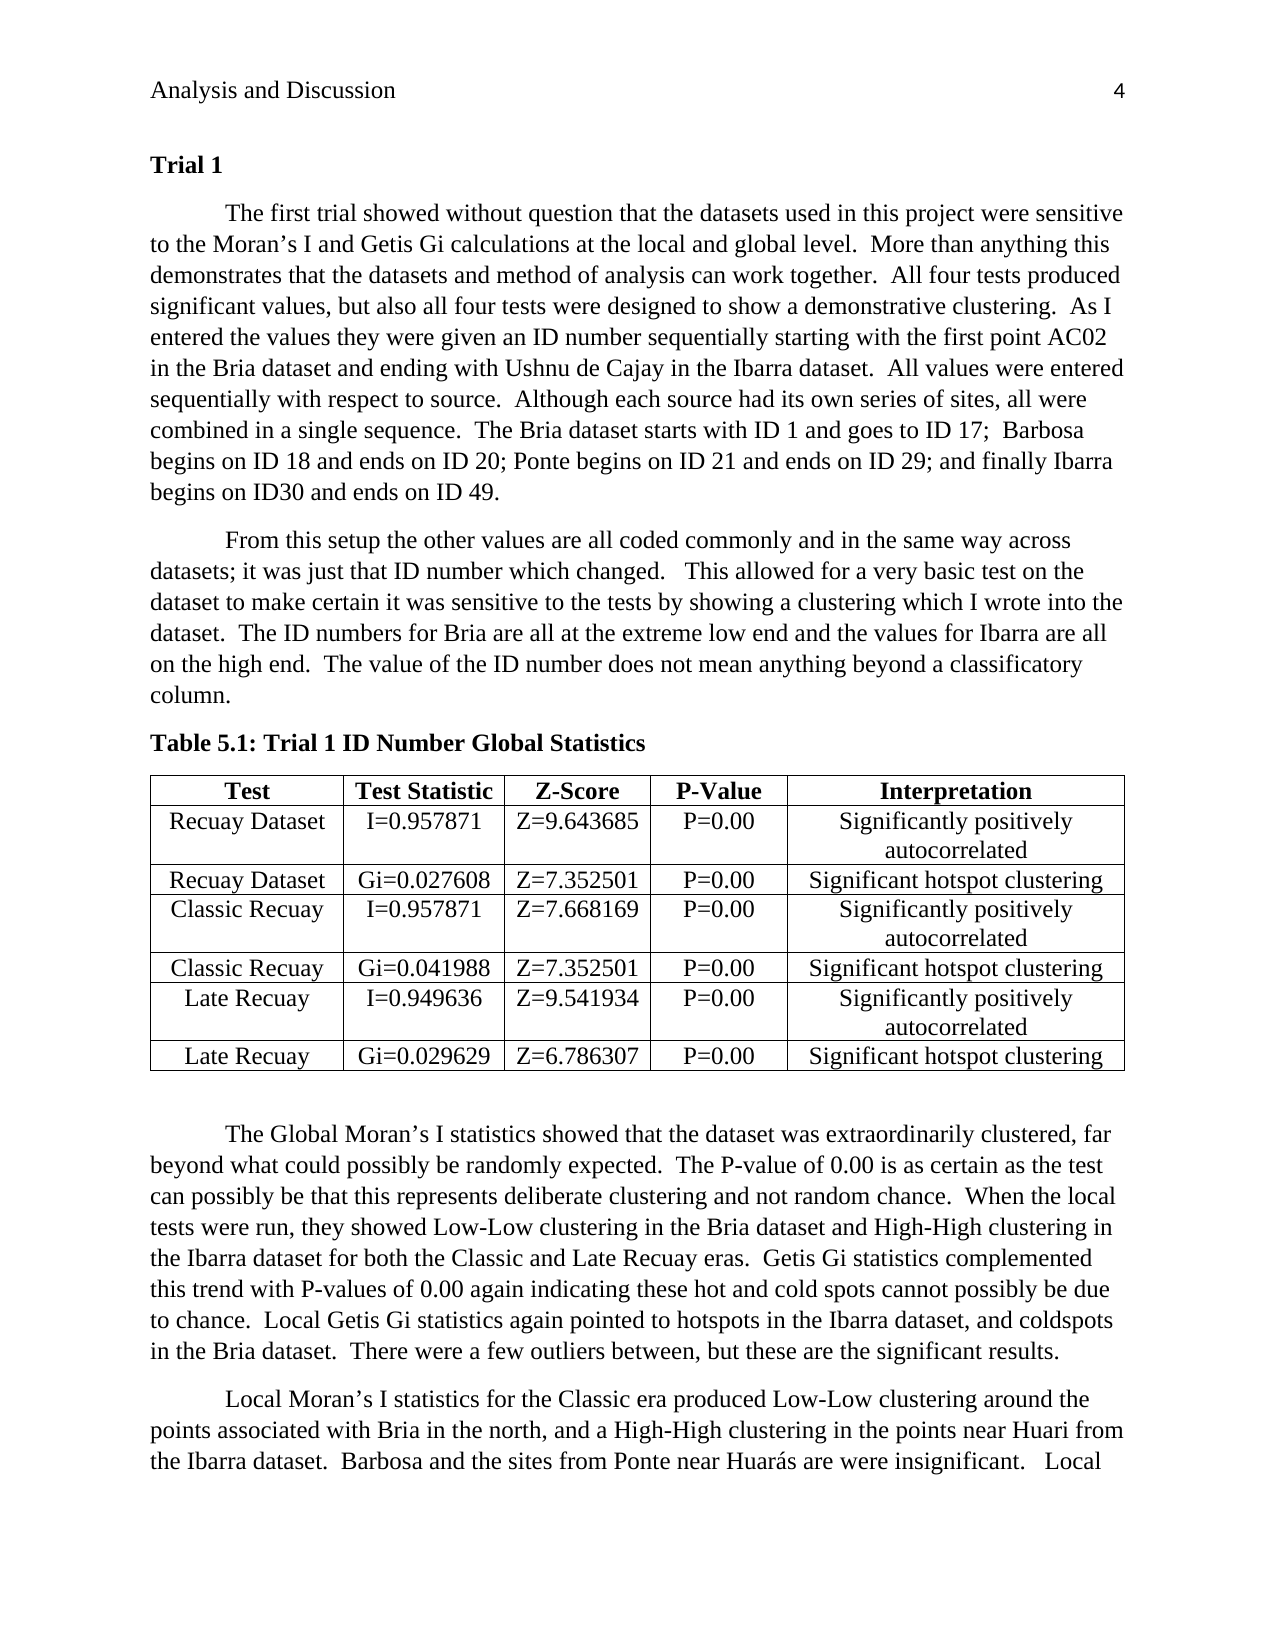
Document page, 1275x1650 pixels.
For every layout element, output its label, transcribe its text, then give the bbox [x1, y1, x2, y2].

table_cell Z=7.352501 [505, 953, 650, 982]
table_cell Late Recuay [151, 1041, 343, 1070]
table_cell Significantly positively autocorrelated [788, 895, 1124, 952]
table_cell P=0.00 [651, 806, 787, 864]
table_cell I=0.957871 [344, 895, 504, 952]
table_cell Gi=0.029629 [344, 1041, 504, 1070]
table_cell Significant hotspot clustering [788, 953, 1124, 982]
table_cell P=0.00 [651, 953, 787, 982]
table_cell Z=7.668169 [505, 895, 650, 952]
table_cell Significantly positively autocorrelated [788, 983, 1124, 1040]
table_cell Late Recuay [151, 983, 343, 1040]
text Trial 1 [150, 150, 1125, 179]
table_header Test [151, 776, 343, 805]
table_cell Significantly positively autocorrelated [788, 806, 1124, 864]
text From this setup the other values are all coded commonly and in the same way across datasets; it was just that ID number which changed. This allowed for a very basic test on the dataset to make certain it was sensitive to the tests by showing a clustering which I wrote into the dataset. The ID numbers for Bria are all at the extreme low end and the values for Ibarra are all on the high end. The value of the ID number does not mean anything beyond a classificatory column. [150, 525, 1125, 709]
table_cell P=0.00 [651, 1041, 787, 1070]
text Table 5.1: Trial 1 ID Number Global Statistics [150, 728, 1125, 756]
table_header Interpretation [788, 776, 1124, 805]
table_cell Z=7.352501 [505, 865, 650, 893]
table_cell I=0.949636 [344, 983, 504, 1040]
text The first trial showed without question that the datasets used in this project were sensitive to the Moran’s I and Getis Gi calculations at the local and global level. More than anything this demonstrates that the datasets and method of analysis can work together. All four tests produced significant values, but also all four tests were designed to show a demonstrative clustering. As I entered the values they were given an ID number sequentially starting with the first point AC02 in the Bria dataset and ending with Ushnu de Cajay in the Ibarra dataset. All values were entered sequentially with respect to source. Although each source had its own series of sites, all were combined in a single sequence. The Bria dataset starts with ID 1 and goes to ID 17; Barbosa begins on ID 18 and ends on ID 20; Ponte begins on ID 21 and ends on ID 29; and finally Ibarra begins on ID30 and ends on ID 49. [150, 198, 1125, 506]
table_cell Significant hotspot clustering [788, 865, 1124, 893]
table_cell P=0.00 [651, 983, 787, 1040]
table_cell Z=9.643685 [505, 806, 650, 864]
table_cell I=0.957871 [344, 806, 504, 864]
table_cell P=0.00 [651, 895, 787, 952]
table_header P-Value [651, 776, 787, 805]
table_cell Recuay Dataset [151, 865, 343, 893]
table_cell P=0.00 [651, 865, 787, 893]
table_cell Recuay Dataset [151, 806, 343, 864]
table_header Test Statistic [344, 776, 504, 805]
table_cell Z=9.541934 [505, 983, 650, 1040]
table_cell Gi=0.027608 [344, 865, 504, 893]
text The Global Moran’s I statistics showed that the dataset was extraordinarily clustered, far beyond what could possibly be randomly expected. The P-value of 0.00 is as certain as the test can possibly be that this represents deliberate clustering and not random chance. When the local tests were run, they showed Low-Low clustering in the Bria dataset and High-High clustering in the Ibarra dataset for both the Classic and Late Recuay eras. Getis Gi statistics complemented this trend with P-values of 0.00 again indicating these hot and cold spots cannot possibly be due to chance. Local Getis Gi statistics again pointed to hotspots in the Ibarra dataset, and coldspots in the Bria dataset. There were a few outliers between, but these are the significant results. [150, 1119, 1125, 1365]
table_cell Gi=0.041988 [344, 953, 504, 982]
table_cell Classic Recuay [151, 895, 343, 952]
table_header Z-Score [505, 776, 650, 805]
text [150, 1384, 1125, 1475]
table_cell Classic Recuay [151, 953, 343, 982]
table_cell Z=6.786307 [505, 1041, 650, 1070]
table_cell Significant hotspot clustering [788, 1041, 1124, 1070]
